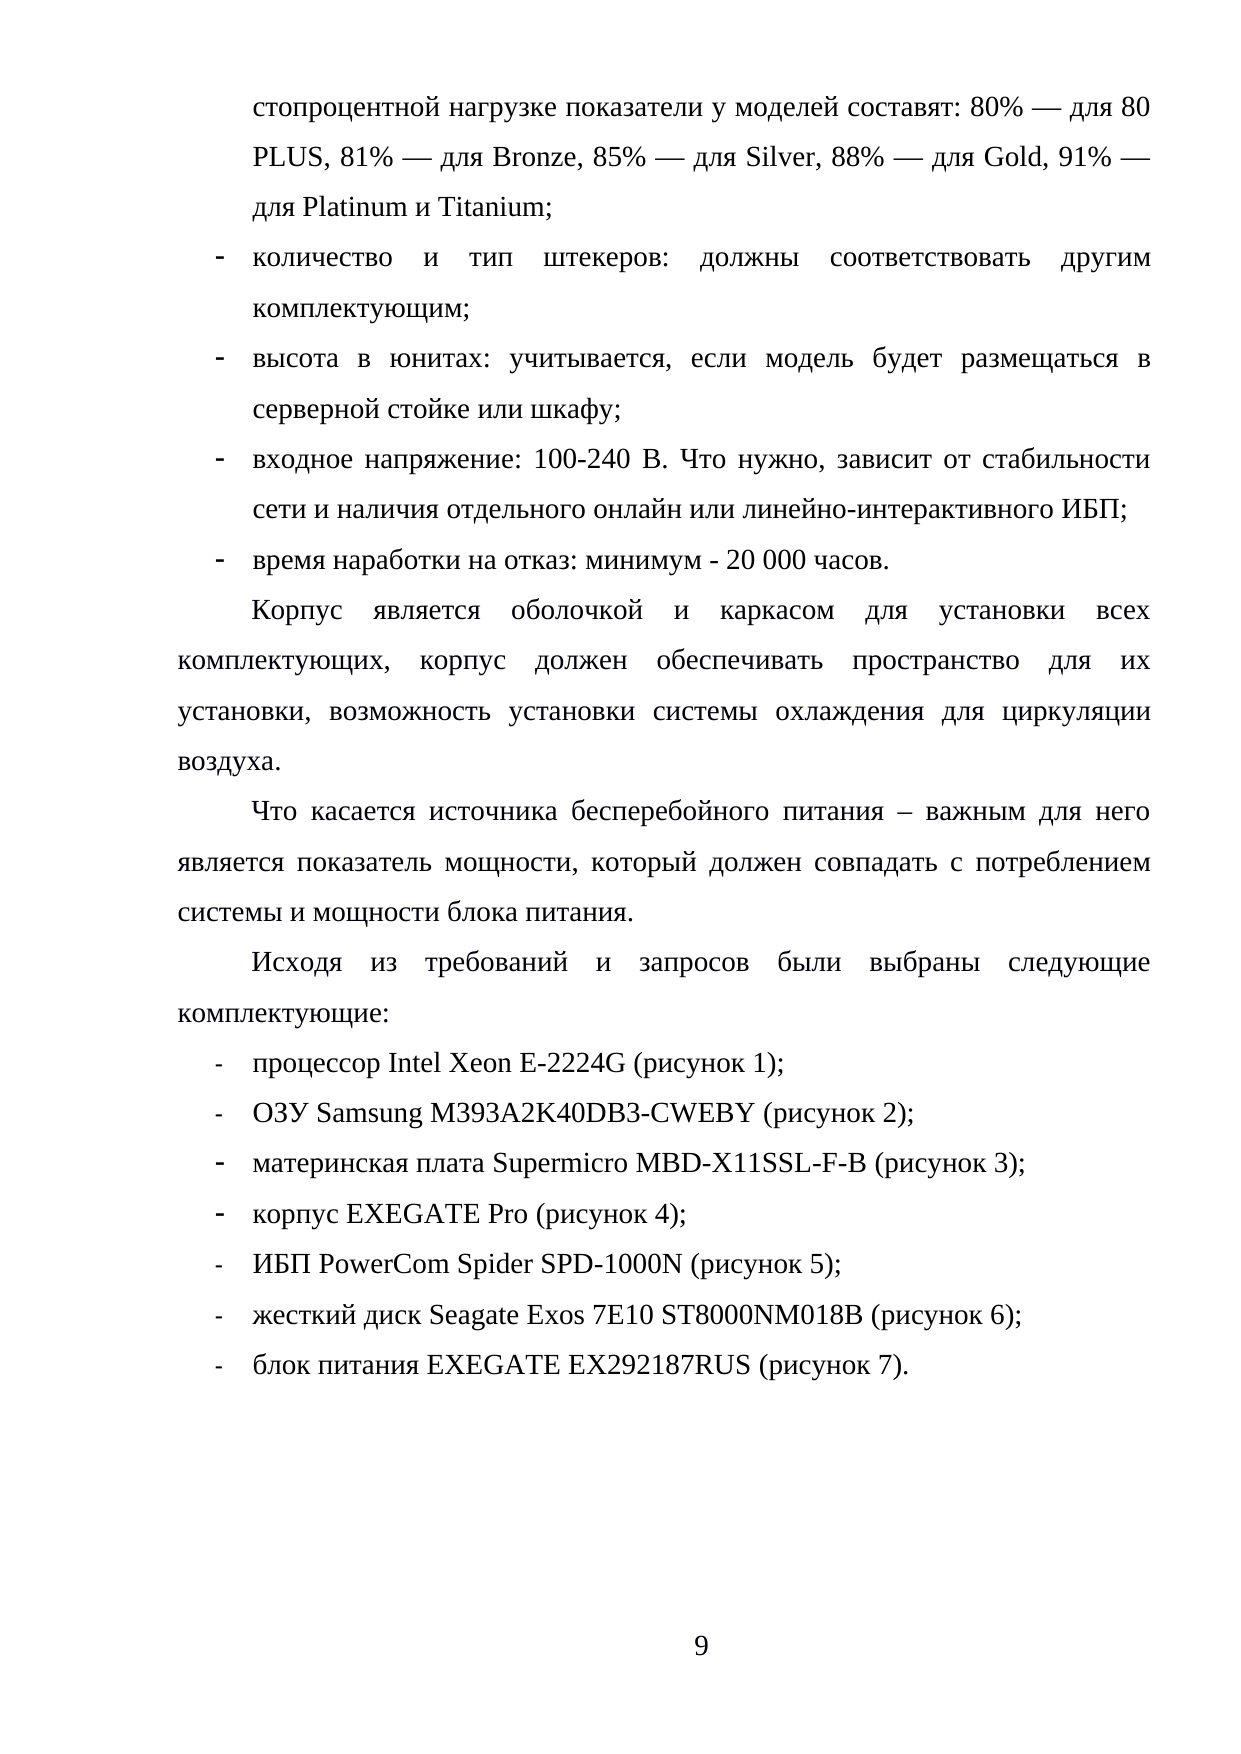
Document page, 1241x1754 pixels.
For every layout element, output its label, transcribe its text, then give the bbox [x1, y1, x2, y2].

list время наработки на отказ: минимум - 20 000 часов. [215, 542, 1152, 575]
list ОЗУ Samsung M393A2K40DB3-CWEBY (рисунок 2); [215, 1095, 1152, 1129]
list материнская плата Supermicro MBD-X11SSL-F-B (рисунок 3); [215, 1146, 1152, 1179]
list входное напряжение: 100-240 В. Что нужно, зависит от стабильности сети и наличия отдельного онлайн или линейно-интерактивного ИБП; [215, 441, 1152, 525]
list блок питания EXEGATE EX292187RUS (рисунок 7). [215, 1347, 1152, 1381]
list количество и тип штекеров: должны соответствовать другим комплектующим; [215, 239, 1152, 323]
list корпус EXEGATE Pro (рисунок 4); [215, 1196, 1152, 1230]
list ИБП PowerCom Spider SPD-1000N (рисунок 5); [215, 1246, 1152, 1280]
text Что касается источника бесперебойного питания – важным для него является показатель мощности, который должен совпадать с потреблением системы и мощности блока питания. [177, 793, 1152, 928]
text Корпус является оболочкой и каркасом для установки всех комплектующих, корпус должен обеспечивать пространство для их установки, возможность установки системы охлаждения для циркуляции воздуха. [177, 592, 1152, 777]
text Исходя из требований и запросов были выбраны следующие комплектующие: [177, 944, 1152, 1028]
list жесткий диск Seagate Exos 7E10 ST8000NM018B (рисунок 6); [215, 1297, 1152, 1330]
list высота в юнитах: учитывается, если модель будет размещаться в серверной стойке или шкафу; [215, 340, 1152, 424]
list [215, 89, 1152, 223]
list процессор Intel Xeon E-2224G (рисунок 1); [215, 1045, 1152, 1078]
